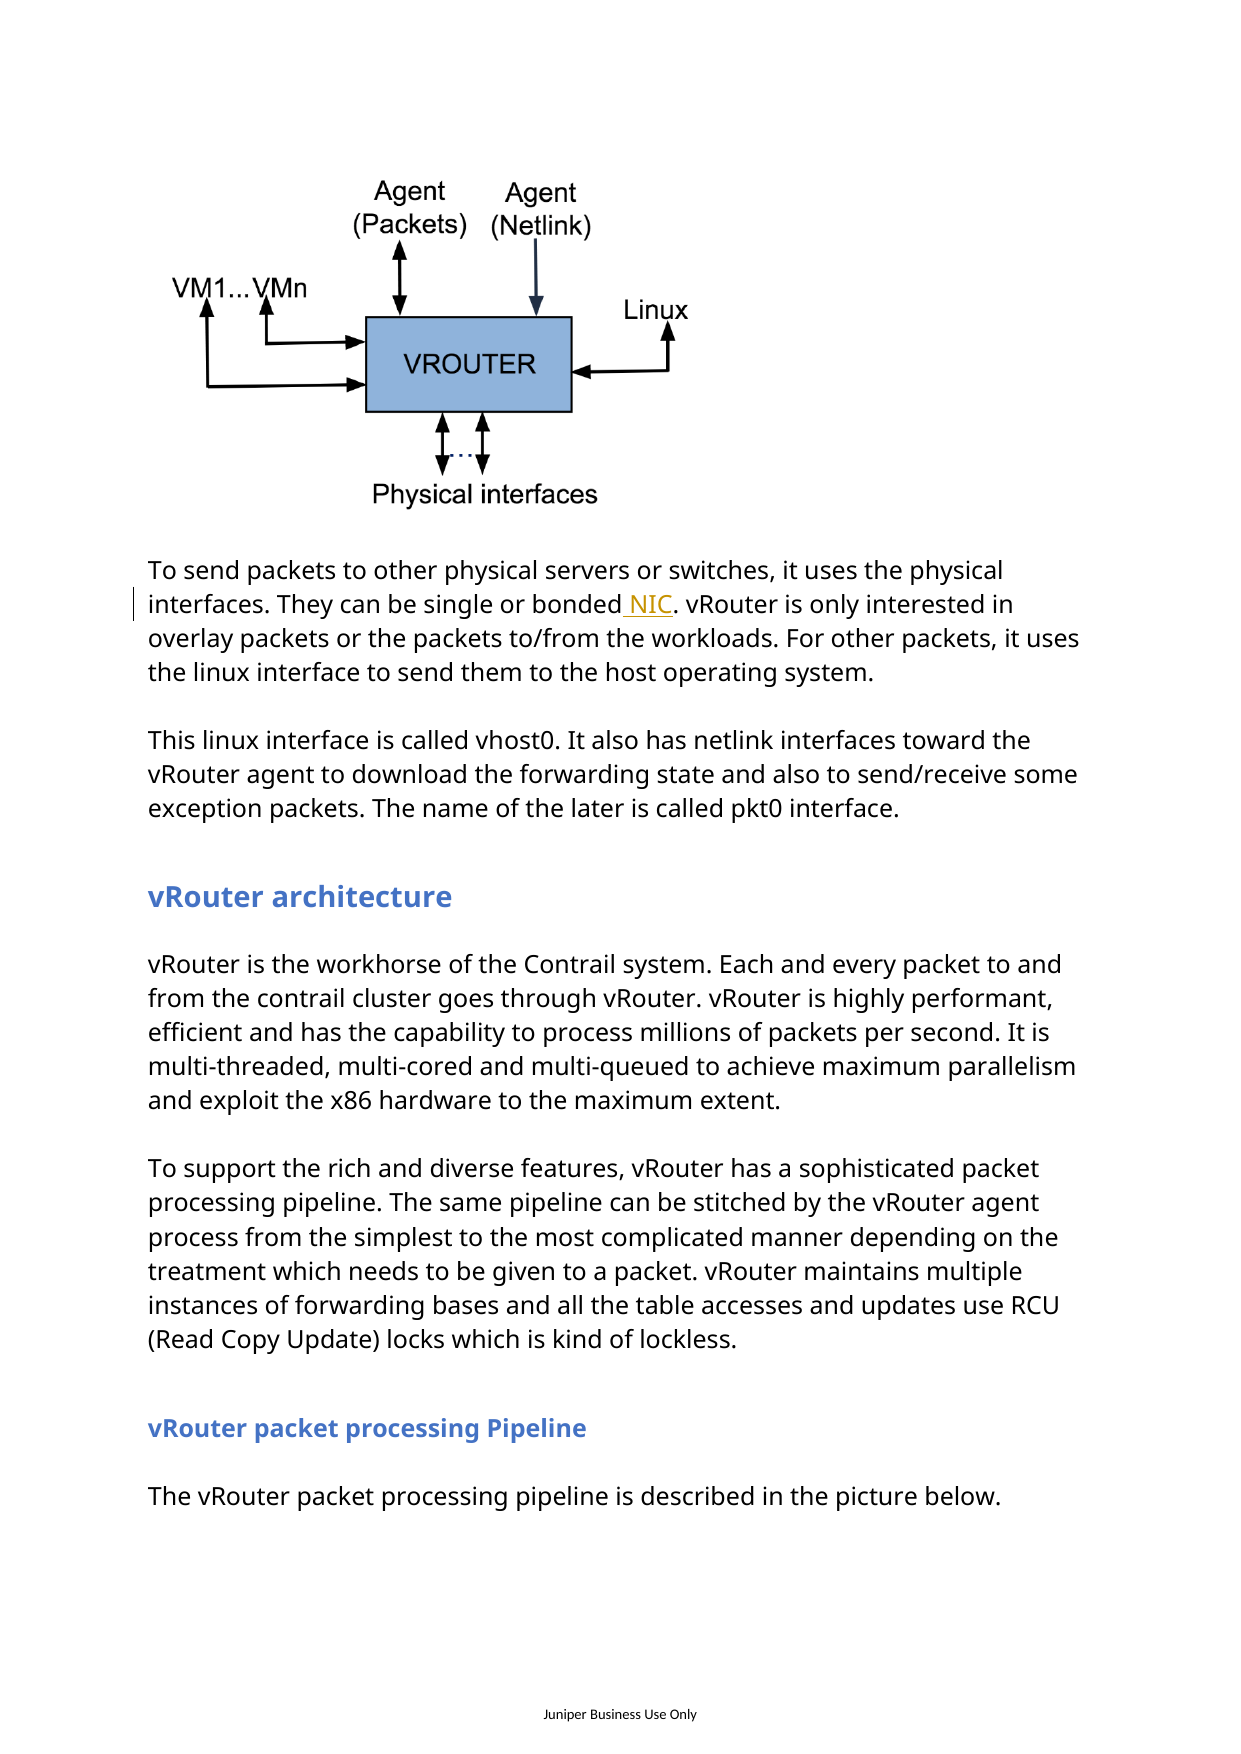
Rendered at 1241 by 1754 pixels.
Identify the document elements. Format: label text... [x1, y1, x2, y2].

text To support the rich and diverse features, vRouter has a sophisticated packet processing pipeline. The same pipeline can be stitched by the vRouter agent process from the simplest to the most complicated manner depending on the treatment which needs to be given to a packet. vRouter maintains multiple instances of forwarding bases and all the table accesses and updates use RCU (Read Copy Update) locks which is kind of lockless. [148, 1151, 1093, 1355]
text To send packets to other physical servers or switches, it uses the physical interfaces. They can be single or bonded. vRouter is only interested in overlay packets or the packets to/from the workloads. For other packets, it uses the linux interface to send them to the host operating system. [148, 553, 1093, 689]
subtitle vRouter architecture [148, 876, 1093, 916]
text vRouter is the workhorse of the Contrail system. Each and every packet to and from the contrail cluster goes through vRouter. vRouter is highly performant, efficient and has the capability to process millions of packets per second. It is multi-threaded, multi-cored and multi-queued to achieve maximum parallelism and exploit the x86 hardware to the maximum extent. [148, 947, 1093, 1117]
subtitle vRouter packet processing Pipeline [148, 1410, 1093, 1444]
picture [147, 147, 704, 524]
text The vRouter packet processing pipeline is described in the picture below. [148, 1478, 1093, 1512]
text This linux interface is called vhost0. It also has netlink interfaces toward the vRouter agent to download the forwarding state and also to send/receive some exception packets. The name of the later is called pkt0 interface. [148, 723, 1093, 825]
